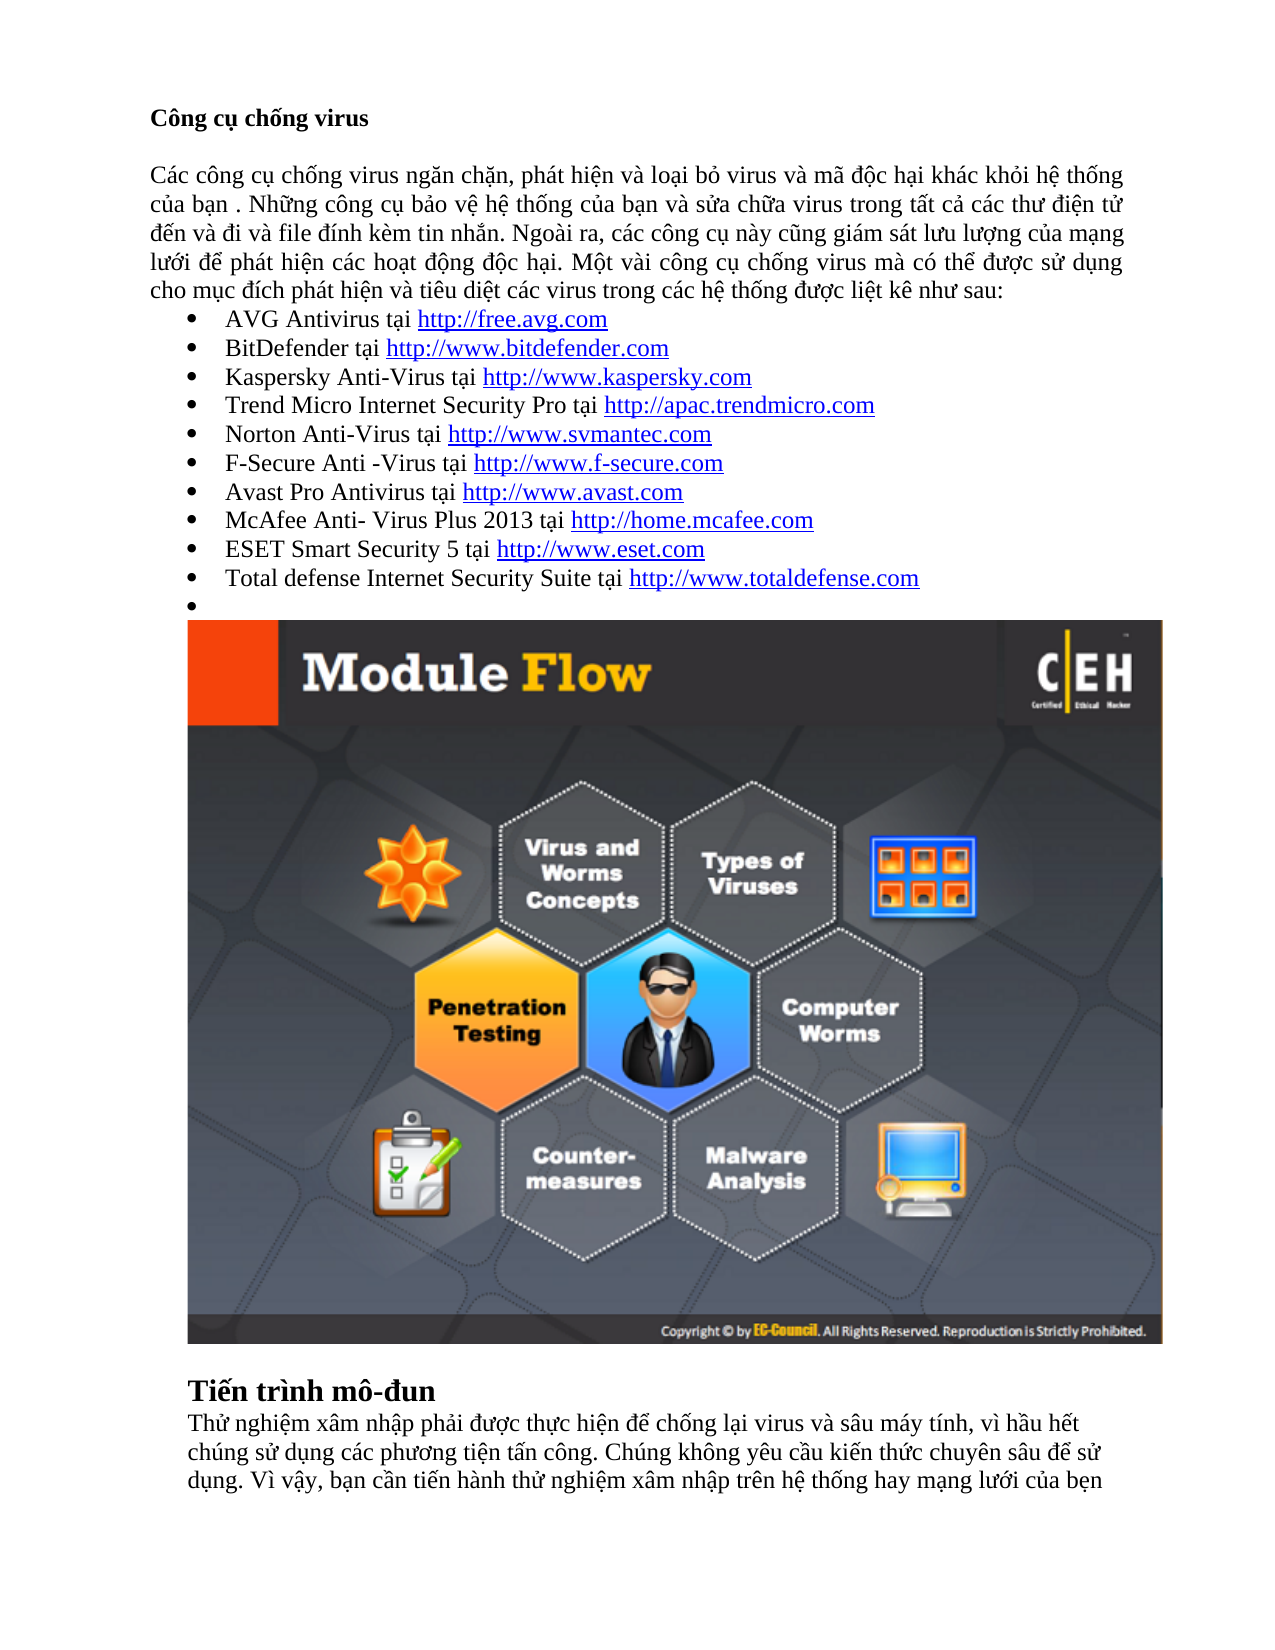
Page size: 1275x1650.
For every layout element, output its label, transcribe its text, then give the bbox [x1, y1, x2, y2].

picture [187, 620, 1163, 1344]
text Tiến trình mô-đun [187, 1372, 1144, 1408]
text chúng sử dụng các phương tiện tấn công. Chúng không yêu cầu kiến thức chuyên sâu để sử [187, 1437, 1144, 1466]
list ESET Smart Security 5 tại http://www.eset.com [187, 534, 1125, 563]
list BitDefender tại http://www.bitdefender.com [187, 333, 1125, 362]
list Total defense Internet Security Suite tại http://www.totaldefense.com [187, 563, 1125, 592]
text Thử nghiệm xâm nhập phải được thực hiện để chống lại virus và sâu máy tính, vì hầu hết [187, 1408, 1144, 1437]
text Công cụ chống virus [150, 103, 1125, 132]
list Trend Micro Internet Security Pro tại http://apac.trendmicro.com [187, 391, 1125, 419]
text Các công cụ chống virus ngăn chặn, phát hiện và loại bỏ virus và mã độc hại khác khỏi hệ thống của bạn . Những công cụ bảo vệ hệ thống của bạn và sửa chữa virus trong tất cả các thư điện tử đến và đi và file đính kèm tin nhắn. Ngoài ra, các công cụ này cũng giám sát lưu lượng của mạng lưới để phát hiện các hoạt động độc hại. Một vài công cụ chống virus mà có thể được sử dụng cho mục đích phát hiện và tiêu diệt các virus trong các hệ thống được liệt kê như sau: [150, 132, 1125, 304]
list F-Secure Anti -Virus tại http://www.f-secure.com [187, 448, 1125, 477]
text dụng. Vì vậy, bạn cần tiến hành thử nghiệm xâm nhập trên hệ thống hay mạng lưới của bẹn [187, 1466, 1144, 1494]
list AVG Antivirus tại http://free.avg.com [187, 304, 1125, 333]
list Kaspersky Anti-Virus tại http://www.kaspersky.com [187, 362, 1125, 391]
list Avast Pro Antivirus tại http://www.avast.com [187, 477, 1125, 506]
list McAfee Anti- Virus Plus 2013 tại http://home.mcafee.com [187, 506, 1125, 534]
list Norton Anti-Virus tại http://www.svmantec.com [187, 419, 1125, 448]
